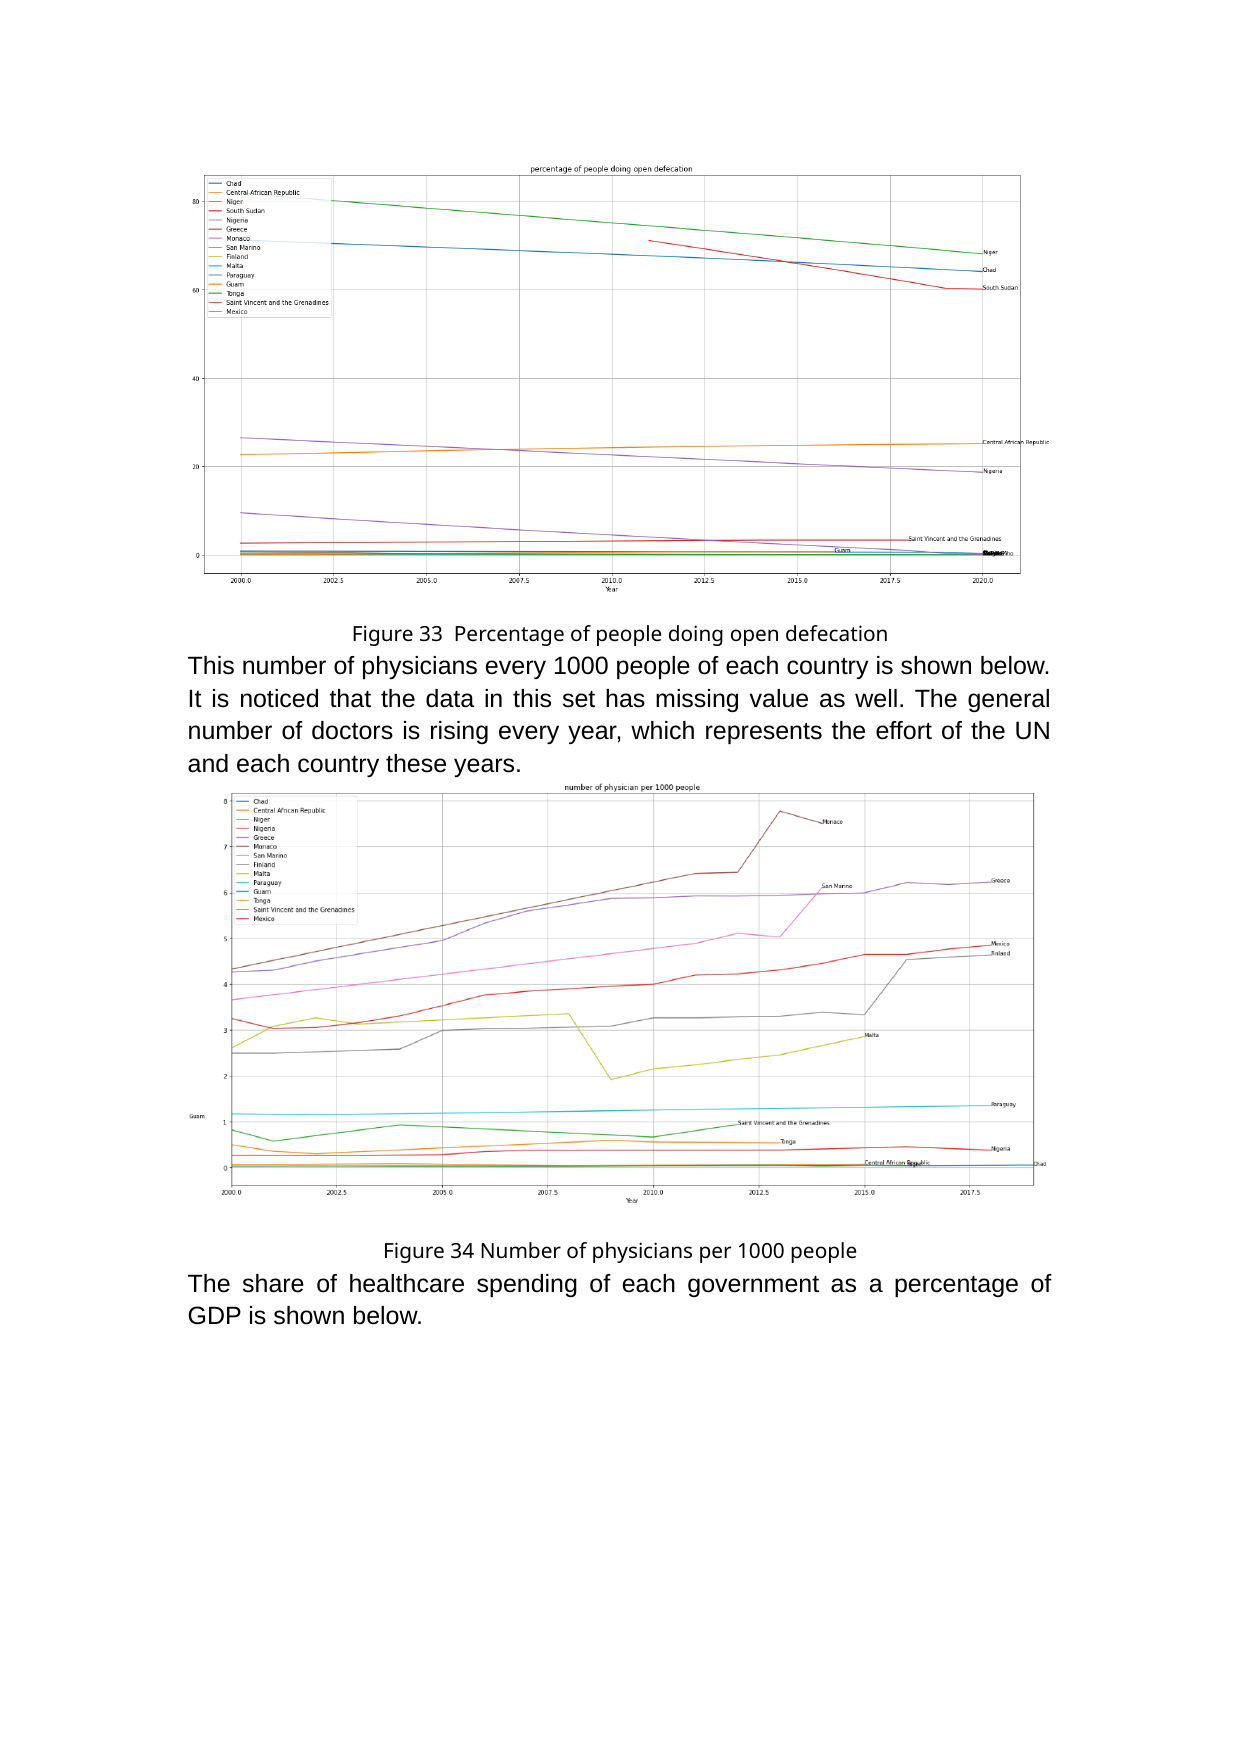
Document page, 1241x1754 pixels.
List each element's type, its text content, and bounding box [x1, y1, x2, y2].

picture [187, 779, 1053, 1205]
picture [187, 162, 1053, 596]
text The share of healthcare spending of each government as a percentage of GDP is shown below. [187, 1267, 1053, 1332]
text This number of physicians every 1000 people of each country is shown below. It is noticed that the data in this set has missing value as well. The general number of doctors is rising every year, which represents the effort of the UN and each country these years. [187, 649, 1053, 779]
